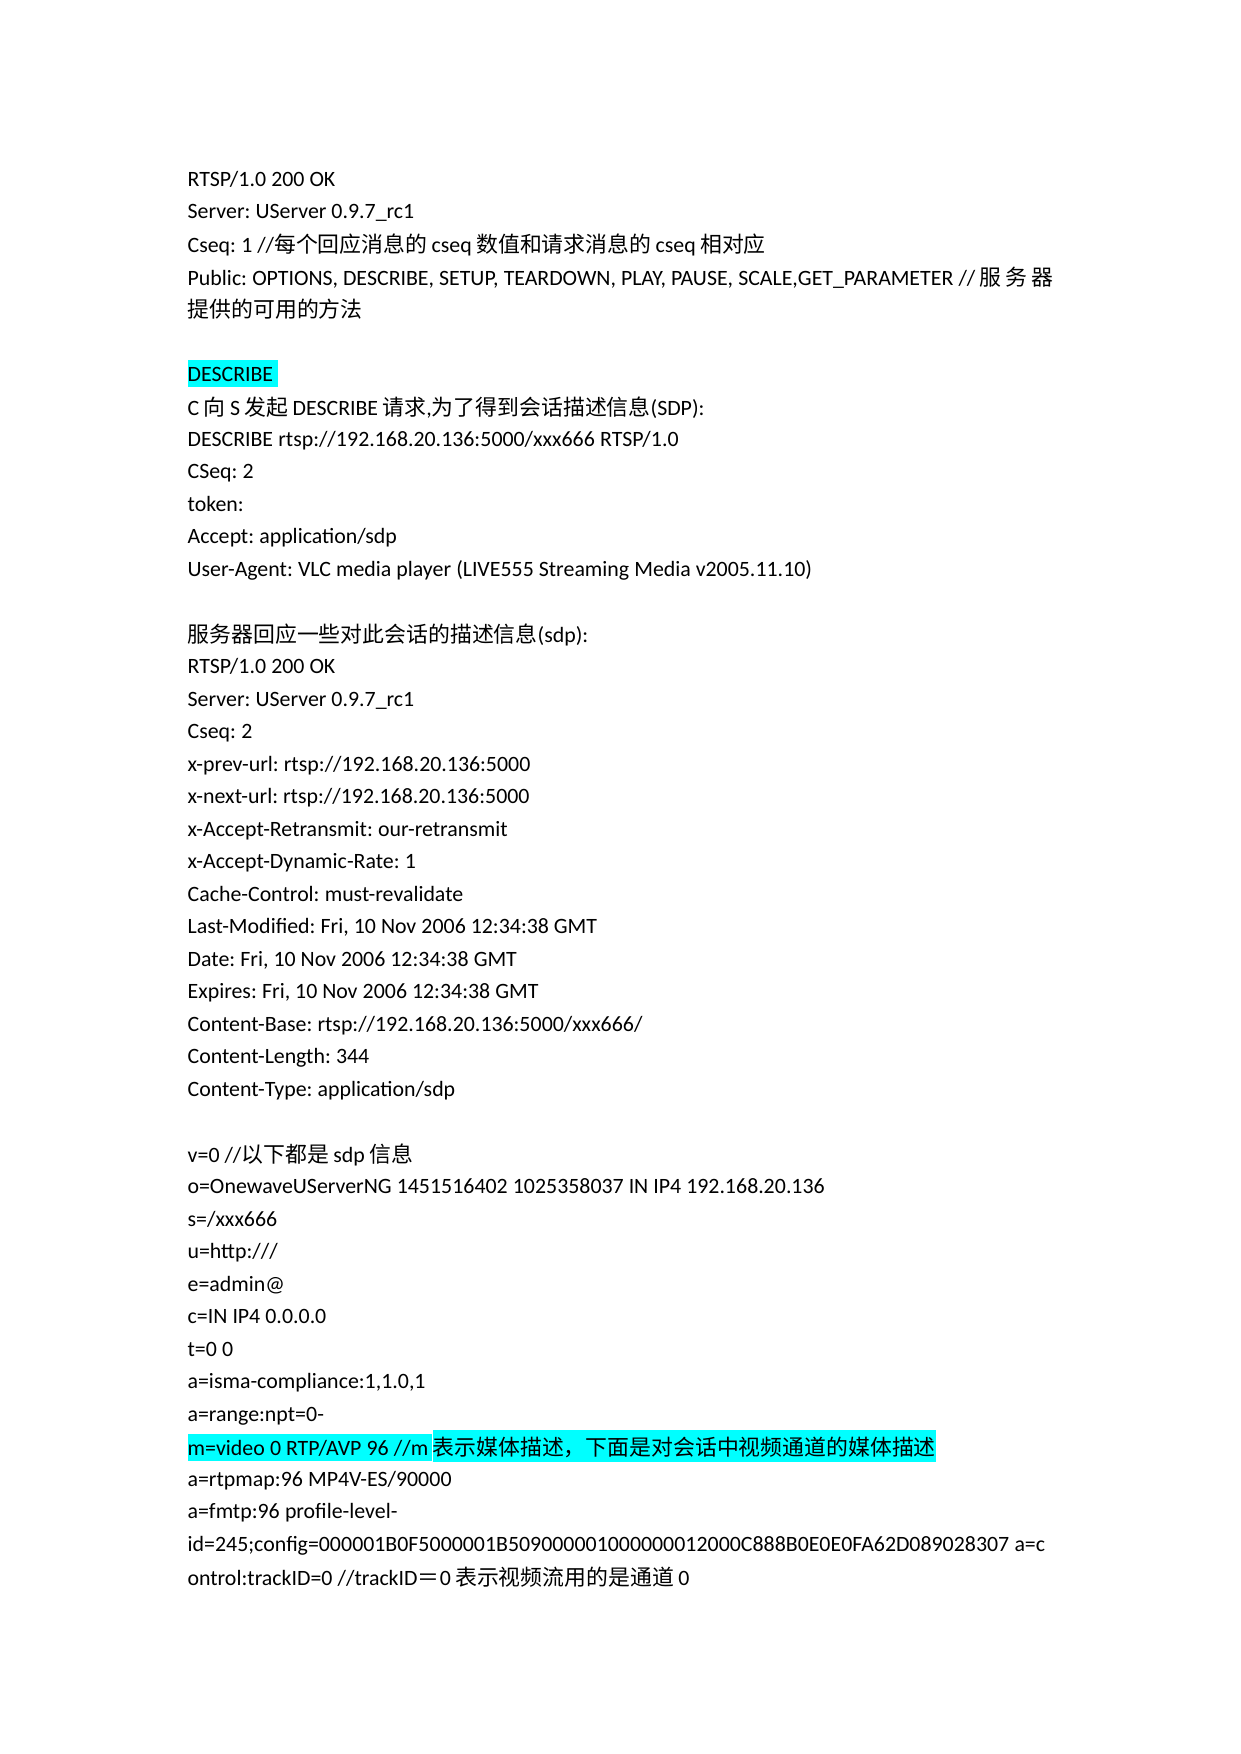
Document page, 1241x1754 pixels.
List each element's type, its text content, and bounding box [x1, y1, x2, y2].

text a=fmtp:96 profile-level-id=245;config=000001B0F5000001B509000001000000012000C888B0E0E0FA62D089028307 a=control:trackID=0 //trackID＝0表示视频流用的是通道0 [187, 1494, 1053, 1592]
text Accept: application/sdp [187, 519, 1053, 552]
text Cache-Control: must-revalidate [187, 877, 1053, 909]
text x-Accept-Retransmit: our-retransmit [187, 812, 1053, 844]
text t=0 0 [187, 1332, 1053, 1364]
text Content-Type: application/sdp [187, 1072, 1053, 1104]
text User-Agent: VLC media player (LIVE555 Streaming Media v2005.11.10) [187, 552, 1053, 584]
text Cseq: 2 [187, 714, 1053, 747]
text Content-Base: rtsp://192.168.20.136:5000/xxx666/ [187, 1007, 1053, 1039]
text Server: UServer 0.9.7_rc1 [187, 682, 1053, 714]
text v=0 //以下都是sdp信息 [187, 1137, 1053, 1169]
text s=/xxx666 [187, 1202, 1053, 1234]
text RTSP/1.0 200 OK [187, 649, 1053, 682]
text DESCRIBE [187, 357, 1053, 389]
text x-Accept-Dynamic-Rate: 1 [187, 844, 1053, 877]
text x-prev-url: rtsp://192.168.20.136:5000 [187, 747, 1053, 779]
text e=admin@ [187, 1267, 1053, 1299]
text x-next-url: rtsp://192.168.20.136:5000 [187, 779, 1053, 812]
text RTSP/1.0 200 OK [187, 162, 1053, 194]
text Server: UServer 0.9.7_rc1 [187, 194, 1053, 227]
text Last-Modified: Fri, 10 Nov 2006 12:34:38 GMT [187, 909, 1053, 942]
text CSeq: 2 [187, 454, 1053, 487]
text 服务器回应一些对此会话的描述信息(sdp): [187, 617, 1053, 649]
text o=OnewaveUServerNG 1451516402 1025358037 IN IP4 192.168.20.136 [187, 1169, 1053, 1202]
text Cseq: 1 //每个回应消息的cseq数值和请求消息的cseq相对应 [187, 227, 1053, 259]
text a=rtpmap:96 MP4V-ES/90000 [187, 1462, 1053, 1494]
text m=video 0 RTP/AVP 96 //m表示媒体描述，下面是对会话中视频通道的媒体描述 [187, 1429, 1053, 1462]
text u=http:/// [187, 1234, 1053, 1267]
text Date: Fri, 10 Nov 2006 12:34:38 GMT [187, 942, 1053, 974]
text Public: OPTIONS, DESCRIBE, SETUP, TEARDOWN, PLAY, PAUSE, SCALE,GET_PARAMETER //服务器提供的可用的方法 [187, 259, 1053, 324]
text c=IN IP4 0.0.0.0 [187, 1299, 1053, 1332]
text Content-Length: 344 [187, 1039, 1053, 1072]
text a=range:npt=0- [187, 1397, 1053, 1429]
text C向S发起DESCRIBE请求,为了得到会话描述信息(SDP): [187, 389, 1053, 422]
text DESCRIBE rtsp://192.168.20.136:5000/xxx666 RTSP/1.0 [187, 422, 1053, 454]
text Expires: Fri, 10 Nov 2006 12:34:38 GMT [187, 974, 1053, 1007]
text a=isma-compliance:1,1.0,1 [187, 1364, 1053, 1397]
text token: [187, 487, 1053, 519]
